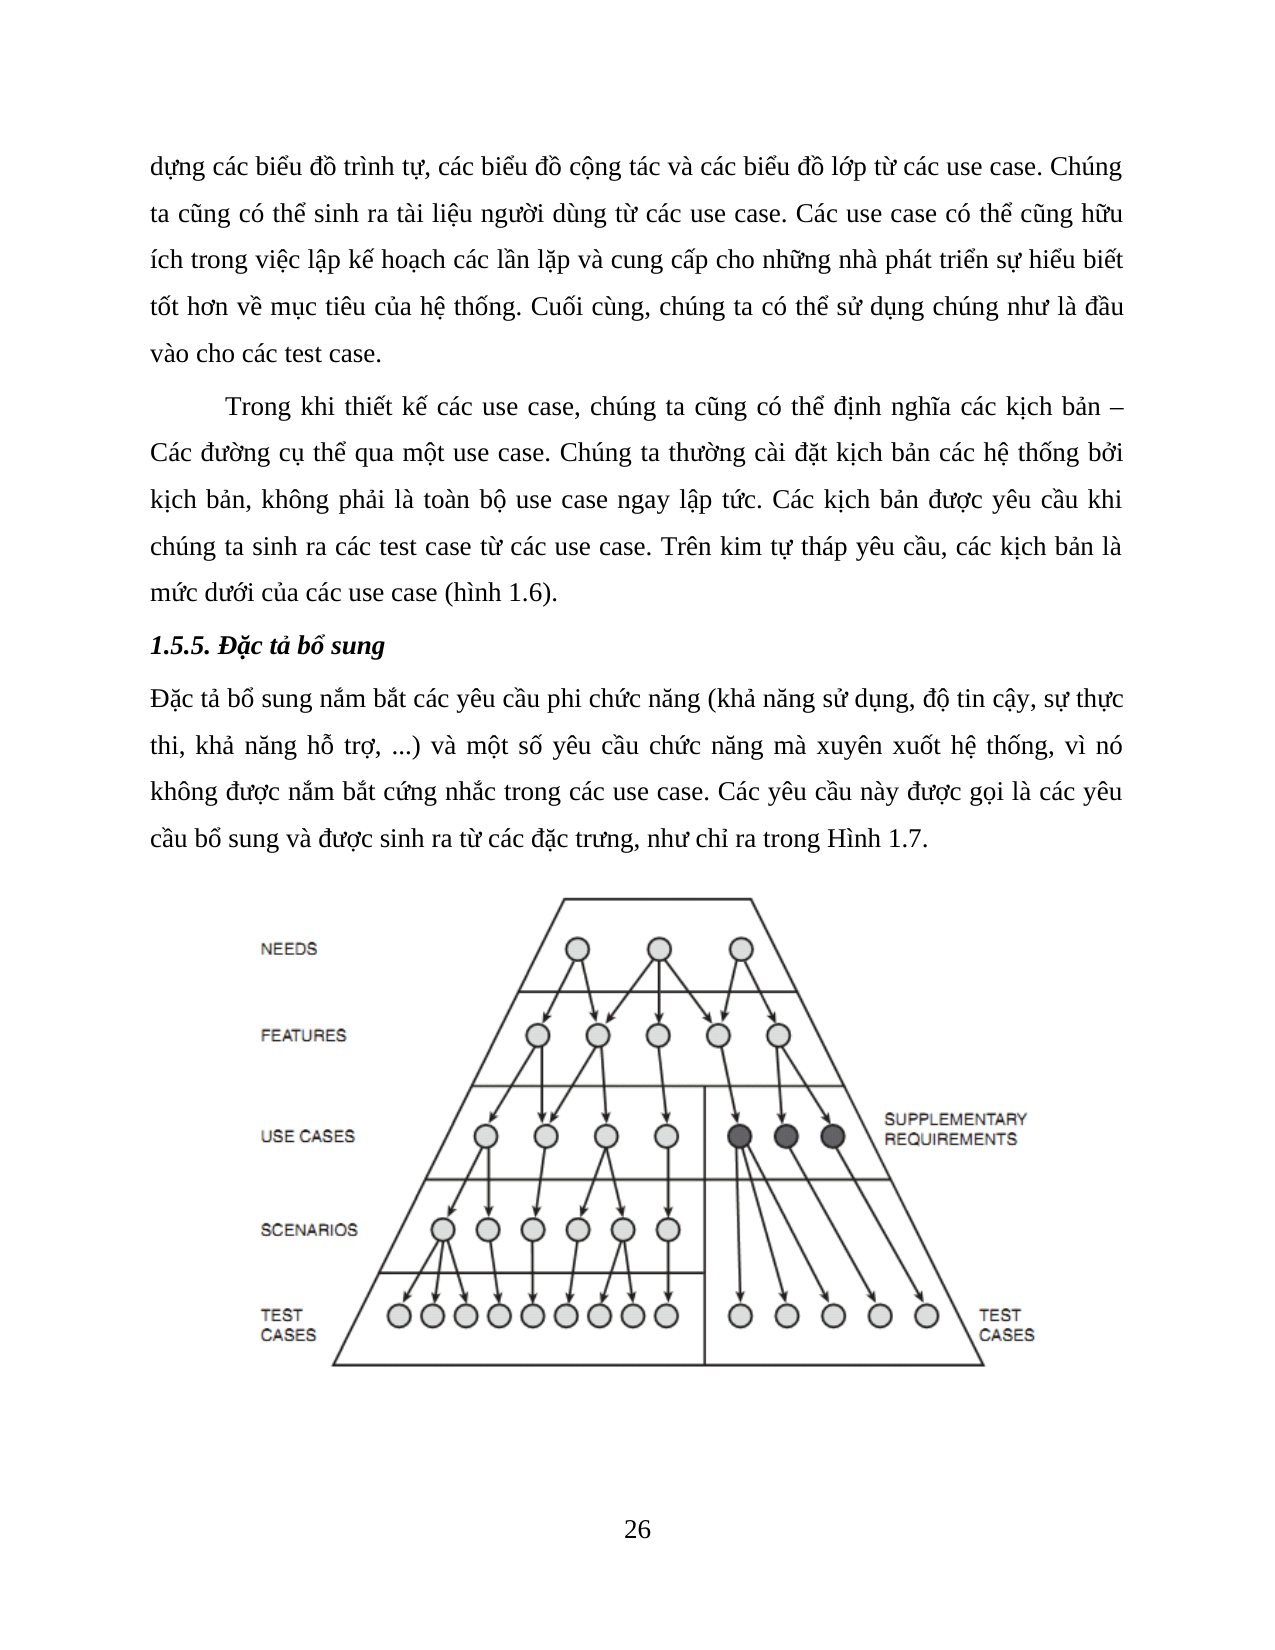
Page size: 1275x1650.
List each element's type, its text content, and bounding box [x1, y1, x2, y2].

text 1.5.5. Đặc tả bổ sung [150, 629, 1125, 660]
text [150, 150, 1125, 368]
text Trong khi thiết kế các use case, chúng ta cũng có thể định nghĩa các kịch bản – Các đường cụ thể qua một use case. Chúng ta thường cài đặt kịch bản các hệ thống bởi kịch bản, không phải là toàn bộ use case ngay lập tức. Các kịch bản được yêu cầu khi chúng ta sinh ra các test case từ các use case. Trên kim tự tháp yêu cầu, các kịch bản là mức dưới của các use case (hình 1.6). [150, 389, 1125, 607]
text Đặc tả bổ sung nắm bắt các yêu cầu phi chức năng (khả năng sử dụng, độ tin cậy, sự thực thi, khả năng hỗ trợ, ...) và một số yêu cầu chức năng mà xuyên xuốt hệ thống, vì nó không được nắm bắt cứng nhắc trong các use case. Các yêu cầu này được gọi là các yêu cầu bổ sung và được sinh ra từ các đặc trưng, như chỉ ra trong Hình 1.7. [150, 682, 1125, 853]
picture [150, 875, 1125, 1393]
